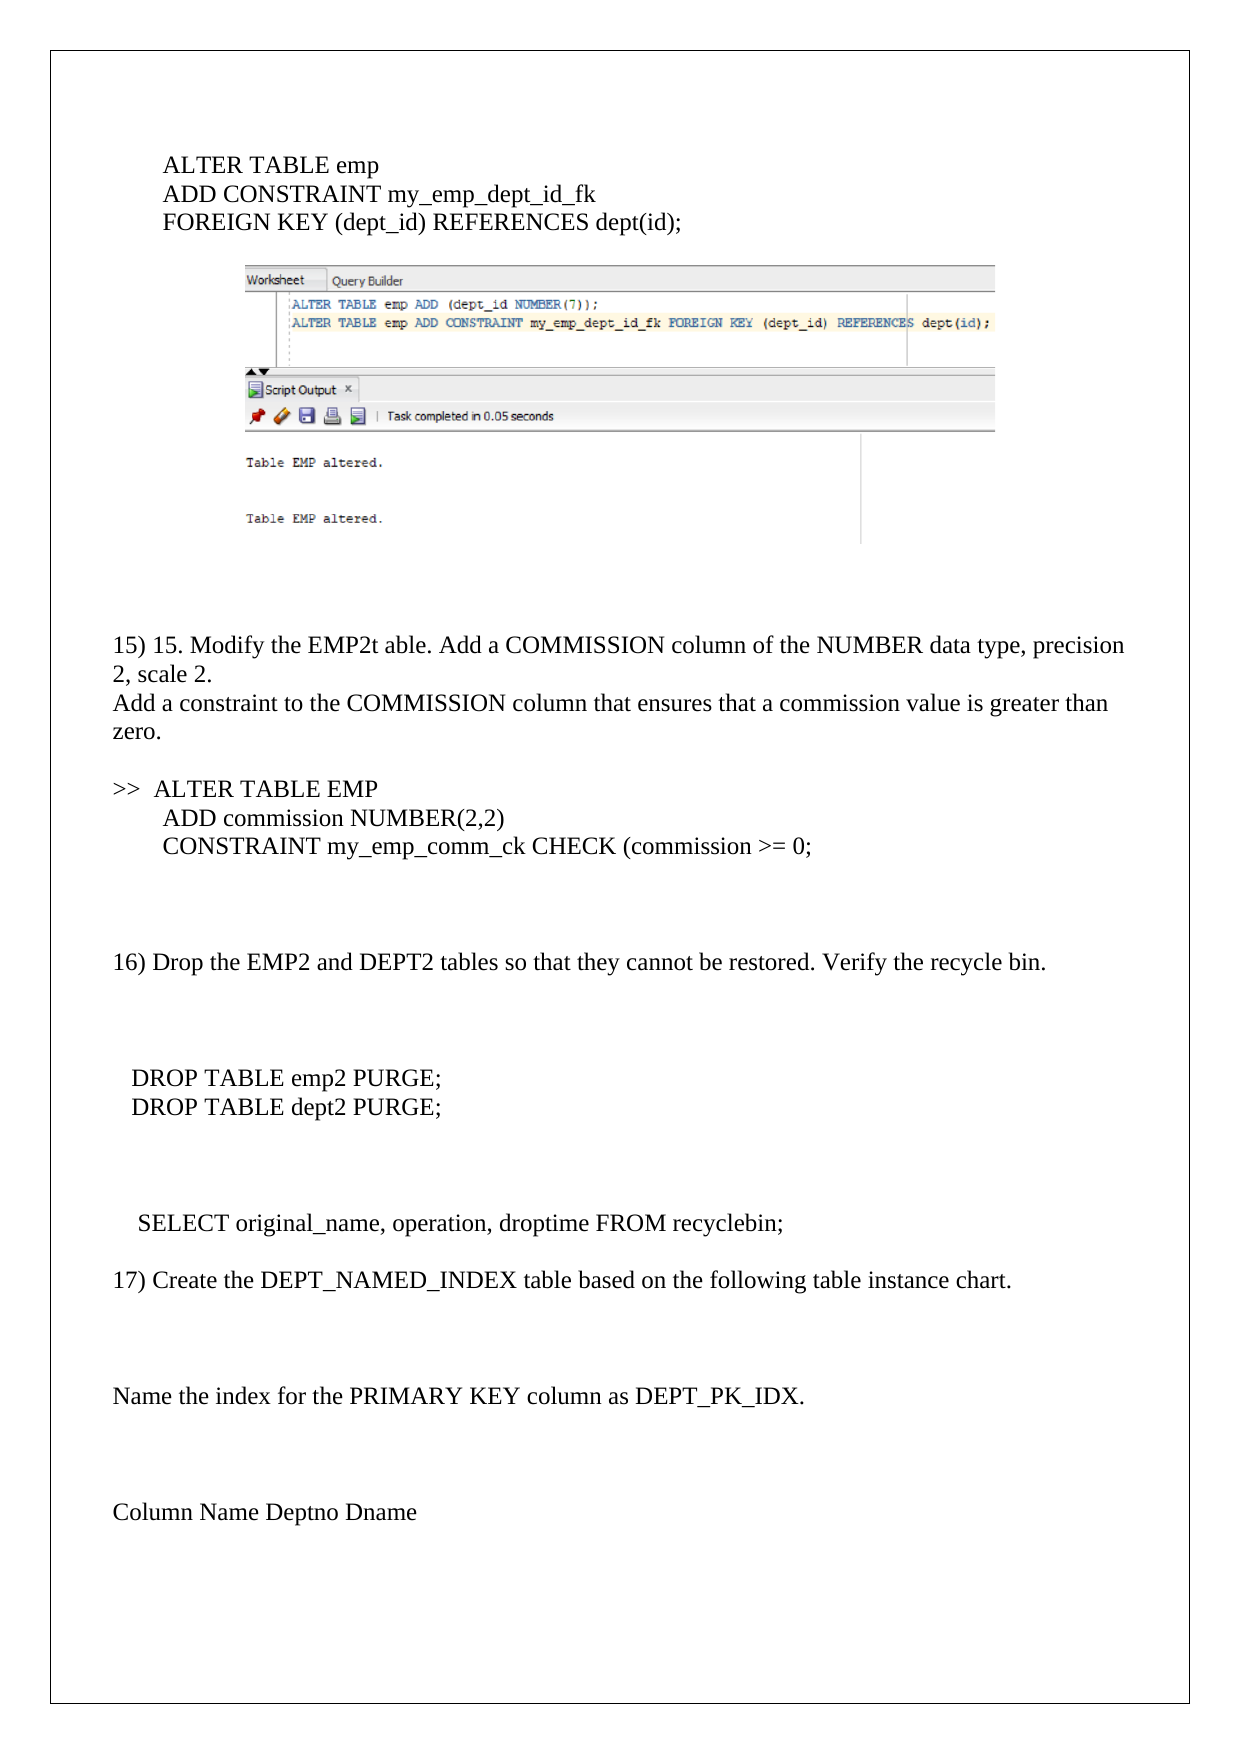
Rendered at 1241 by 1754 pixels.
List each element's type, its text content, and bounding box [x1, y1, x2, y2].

text 16) Drop the EMP2 and DEPT2 tables so that they cannot be restored. Verify the recycle bin. [112, 947, 1128, 976]
text Column Name Deptno Dname [112, 1497, 1128, 1526]
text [112, 150, 1128, 236]
text Name the index for the PRIMARY KEY column as DEPT_PK_IDX. [112, 1381, 1128, 1410]
text SELECT original_name, operation, droptime FROM recyclebin; 17) Create the DEPT_NAMED_INDEX table based on the following table instance chart. [112, 1208, 1128, 1294]
text 15) 15. Modify the EMP2t able. Add a COMMISSION column of the NUMBER data type, precision 2, scale 2. Add a constraint to the COMMISSION column that ensures that a commission value is greater than zero. >> ALTER TABLE EMP ADD commission NUMBER(2,2) CONSTRAINT my_emp_comm_ck CHECK (commission >= 0; [112, 573, 1128, 860]
text DROP TABLE emp2 PURGE; DROP TABLE dept2 PURGE; [112, 1063, 1128, 1121]
